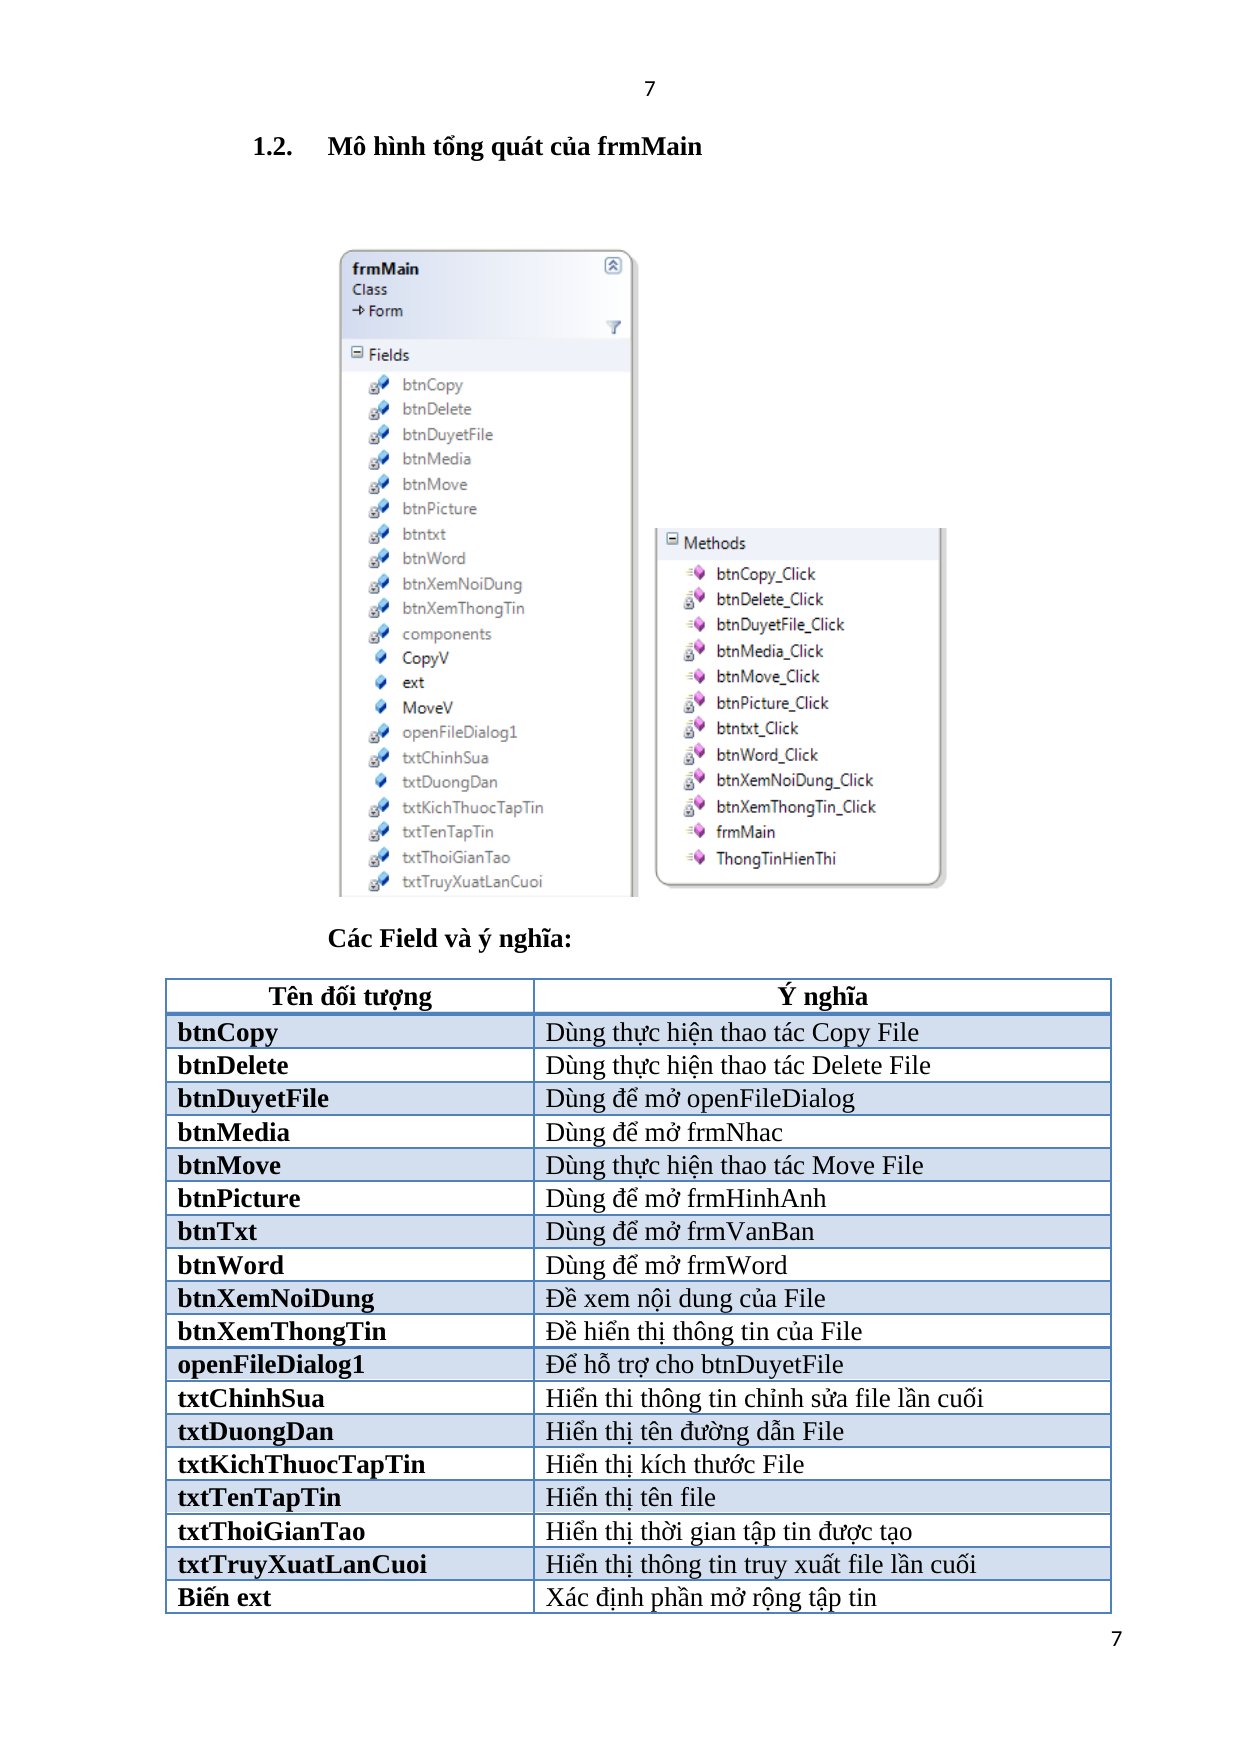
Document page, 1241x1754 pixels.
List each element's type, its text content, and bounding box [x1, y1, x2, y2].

table_cell Dùng thực hiện thao tác Move File [535, 1149, 1110, 1180]
table_cell Hiển thị kích thước File [535, 1448, 1110, 1479]
table_cell txtTenTapTin [167, 1481, 533, 1512]
table_cell btnWord [167, 1249, 533, 1280]
table_cell btnDuyetFile [167, 1083, 533, 1114]
table_cell Hiển thi thông tin chỉnh sửa file lần cuối [535, 1382, 1110, 1413]
table_cell btnXemNoiDung [167, 1282, 533, 1313]
table_header Tên đối tượng [167, 980, 533, 1011]
table_cell txtThoiGianTao [167, 1515, 533, 1546]
table_cell Dùng để mở frmNhac [535, 1116, 1110, 1147]
list Mô hình tổng quát của frmMain [252, 130, 1122, 161]
table_cell Hiển thị thời gian tập tin được tạo [535, 1515, 1110, 1546]
table_cell txtKichThuocTapTin [167, 1448, 533, 1479]
table_header Ý nghĩa [535, 980, 1110, 1011]
table_cell Dùng để mở frmVanBan [535, 1216, 1110, 1247]
table_cell Dùng thực hiện thao tác Delete File [535, 1049, 1110, 1081]
table_cell Hiển thị tên đường dẫn File [535, 1415, 1110, 1446]
table_cell btnTxt [167, 1216, 533, 1247]
table_cell Dùng để mở openFileDialog [535, 1083, 1110, 1114]
table_cell txtTruyXuatLanCuoi [167, 1548, 533, 1579]
table_cell btnMove [167, 1149, 533, 1180]
table_cell Hiển thị tên file [535, 1481, 1110, 1512]
table_cell Đề hiển thị thông tin của File [535, 1315, 1110, 1346]
table_cell Dùng thực hiện thao tác Copy File [535, 1016, 1110, 1047]
table_cell btnPicture [167, 1182, 533, 1213]
table_cell Để hỗ trợ cho btnDuyetFile [535, 1349, 1110, 1379]
table_cell Dùng để mở frmHinhAnh [535, 1182, 1110, 1213]
table_cell btnDelete [167, 1049, 533, 1081]
table_cell btnXemThongTin [167, 1315, 533, 1346]
table_cell Dùng để mở frmWord [535, 1249, 1110, 1280]
text Các Field và ý nghĩa: [252, 922, 1122, 953]
table_cell txtDuongDan [167, 1415, 533, 1446]
table_cell btnMedia [167, 1116, 533, 1147]
table_cell openFileDialog1 [167, 1349, 533, 1379]
table_cell Hiển thị thông tin truy xuất file lần cuối [535, 1548, 1110, 1579]
table_cell Đề xem nội dung của File [535, 1282, 1110, 1313]
table_cell txtChinhSua [167, 1382, 533, 1413]
table_cell btnCopy [167, 1016, 533, 1047]
table_cell Biến ext [167, 1581, 533, 1612]
table_cell Xác định phần mở rộng tập tin [535, 1581, 1110, 1612]
picture [327, 237, 952, 897]
